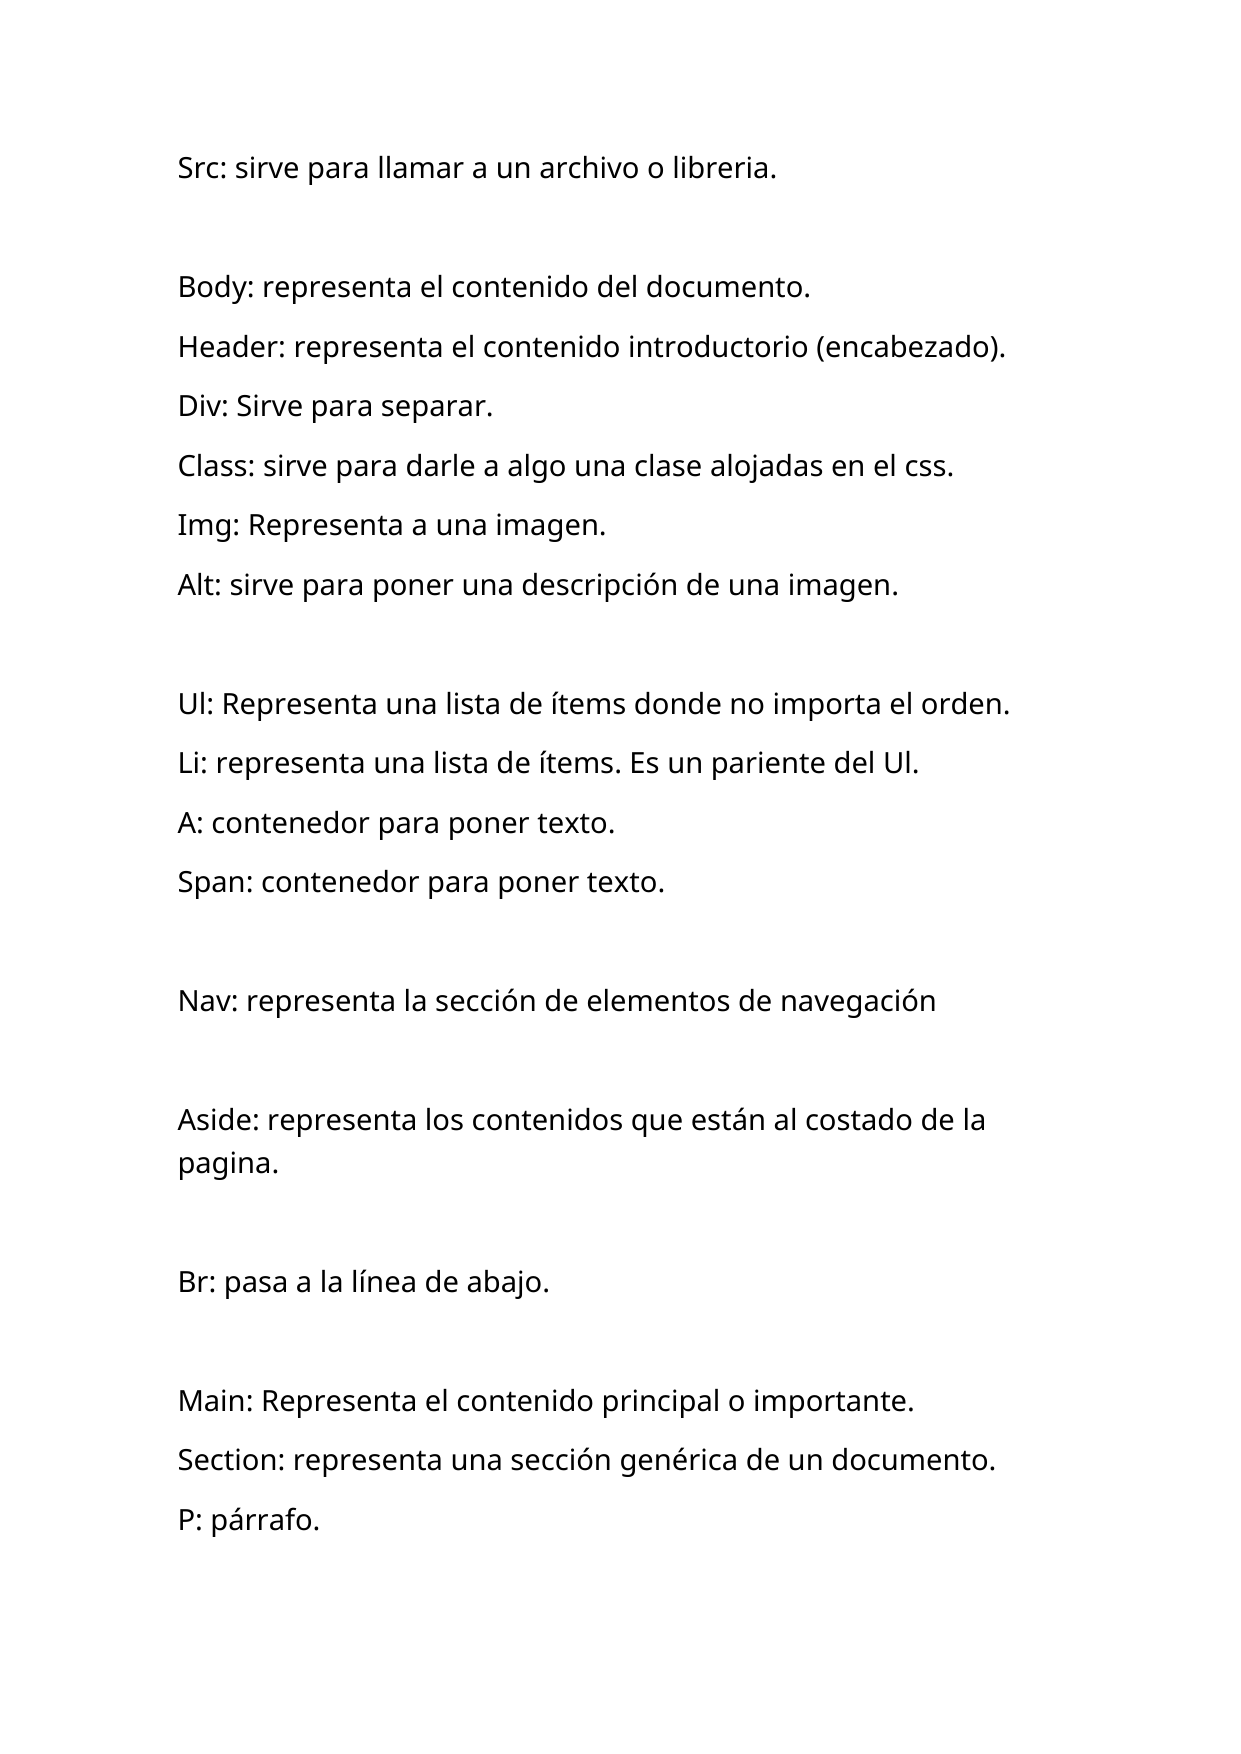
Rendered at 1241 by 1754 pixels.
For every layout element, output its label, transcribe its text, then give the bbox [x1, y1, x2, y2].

text Ul: Representa una lista de ítems donde no importa el orden. [177, 683, 1063, 723]
text Main: Representa el contenido principal o importante. [177, 1380, 1063, 1420]
text Img: Representa a una imagen. [177, 504, 1063, 544]
text Class: sirve para darle a algo una clase alojadas en el css. [177, 445, 1063, 485]
text P: párrafo. [177, 1499, 1063, 1539]
text Br: pasa a la línea de abajo. [177, 1261, 1063, 1301]
text Nav: representa la sección de elementos de navegación [177, 980, 1063, 1020]
text A: contenedor para poner texto. [177, 802, 1063, 842]
text Section: representa una sección genérica de un documento. [177, 1439, 1063, 1479]
text Header: representa el contenido introductorio (encabezado). [177, 326, 1063, 366]
text Alt: sirve para poner una descripción de una imagen. [177, 564, 1063, 604]
text Li: representa una lista de ítems. Es un pariente del Ul. [177, 742, 1063, 782]
text Div: Sirve para separar. [177, 386, 1063, 425]
text Span: contenedor para poner texto. [177, 861, 1063, 901]
text Aside: representa los contenidos que están al costado de la pagina. [177, 1099, 1063, 1182]
text Body: representa el contenido del documento. [177, 267, 1063, 306]
text Src: sirve para llamar a un archivo o libreria. [177, 148, 1063, 187]
